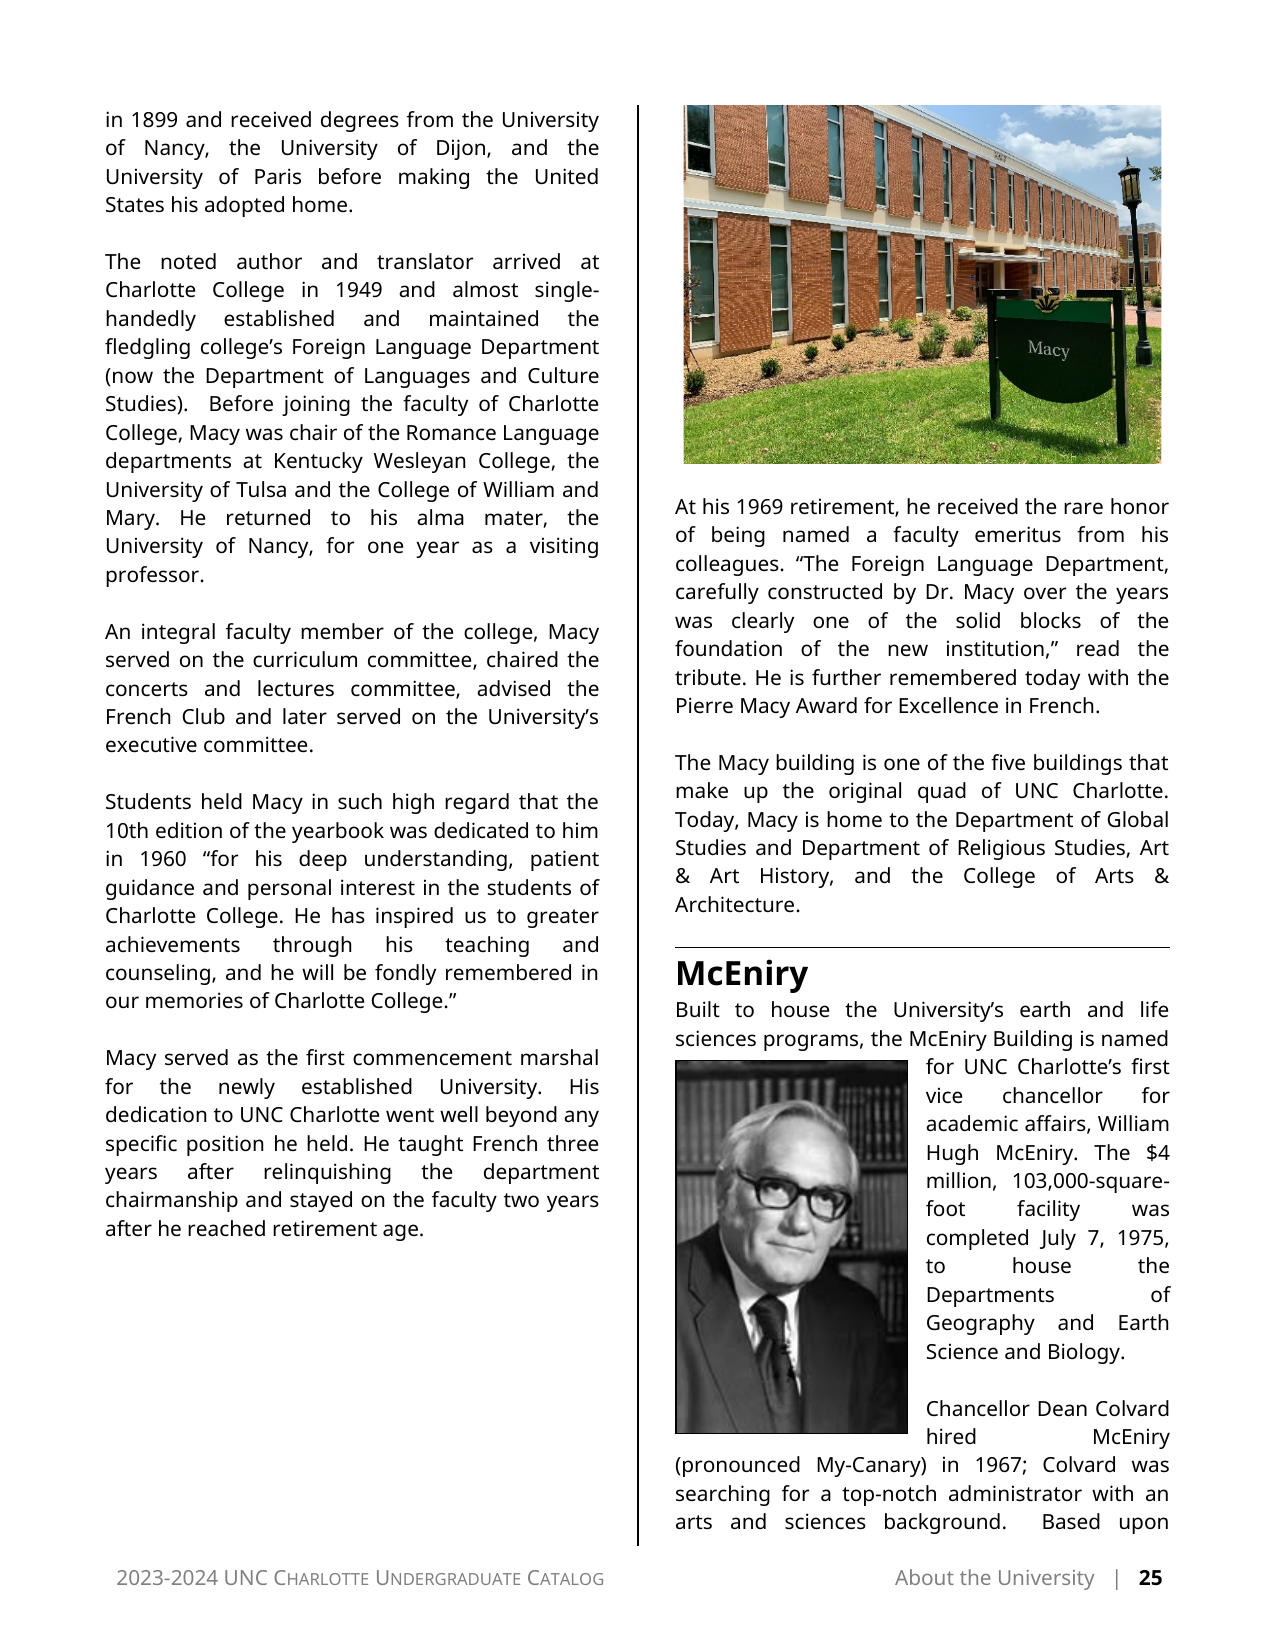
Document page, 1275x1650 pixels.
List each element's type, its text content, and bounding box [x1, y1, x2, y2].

picture [677, 1061, 907, 1433]
picture [683, 105, 1162, 464]
text The Macy building is one of the five buildings that make up the original quad of UNC Charlotte. Today, Macy is home to the Department of Global Studies and Department of Religious Studies, Art & Art History, and the College of Arts & Architecture. [675, 748, 1170, 918]
text An integral faculty member of the college, Macy served on the curriculum committee, chaired the concerts and lectures committee, advised the French Club and later served on the University’s executive committee. [105, 617, 600, 759]
text At his 1969 retirement, he received the rare honor of being named a faculty emeritus from his colleagues. “The Foreign Language Department, carefully constructed by Dr. Macy over the years was clearly one of the solid blocks of the foundation of the new institution,” read the tribute. He is further remembered today with the Pierre Macy Award for Excellence in French. [675, 492, 1170, 719]
text Macy served as the first commencement marshal for the newly established University. His dedication to UNC Charlotte went well beyond any specific position he held. He taught French three years after relinquishing the department chairmanship and stayed on the faculty two years after he reached retirement age. [105, 1043, 600, 1242]
text The noted author and translator arrived at Charlotte College in 1949 and almost single-handedly established and maintained the fledgling college’s Foreign Language Department (now the Department of Languages and Culture Studies). Before joining the faculty of Charlotte College, Macy was chair of the Romance Language departments at Kentucky Wesleyan College, the University of Tulsa and the College of William and Mary. He returned to his alma mater, the University of Nancy, for one year as a visiting professor. [105, 247, 600, 588]
text McEniry [675, 948, 1170, 996]
text Students held Macy in such high regard that the 10th edition of the yearbook was dedicated to him in 1960 “for his deep understanding, patient guidance and personal interest in the students of Charlotte College. He has inspired us to greater achievements through his teaching and counseling, and he will be fondly remembered in our memories of Charlotte College.” [105, 787, 600, 1015]
